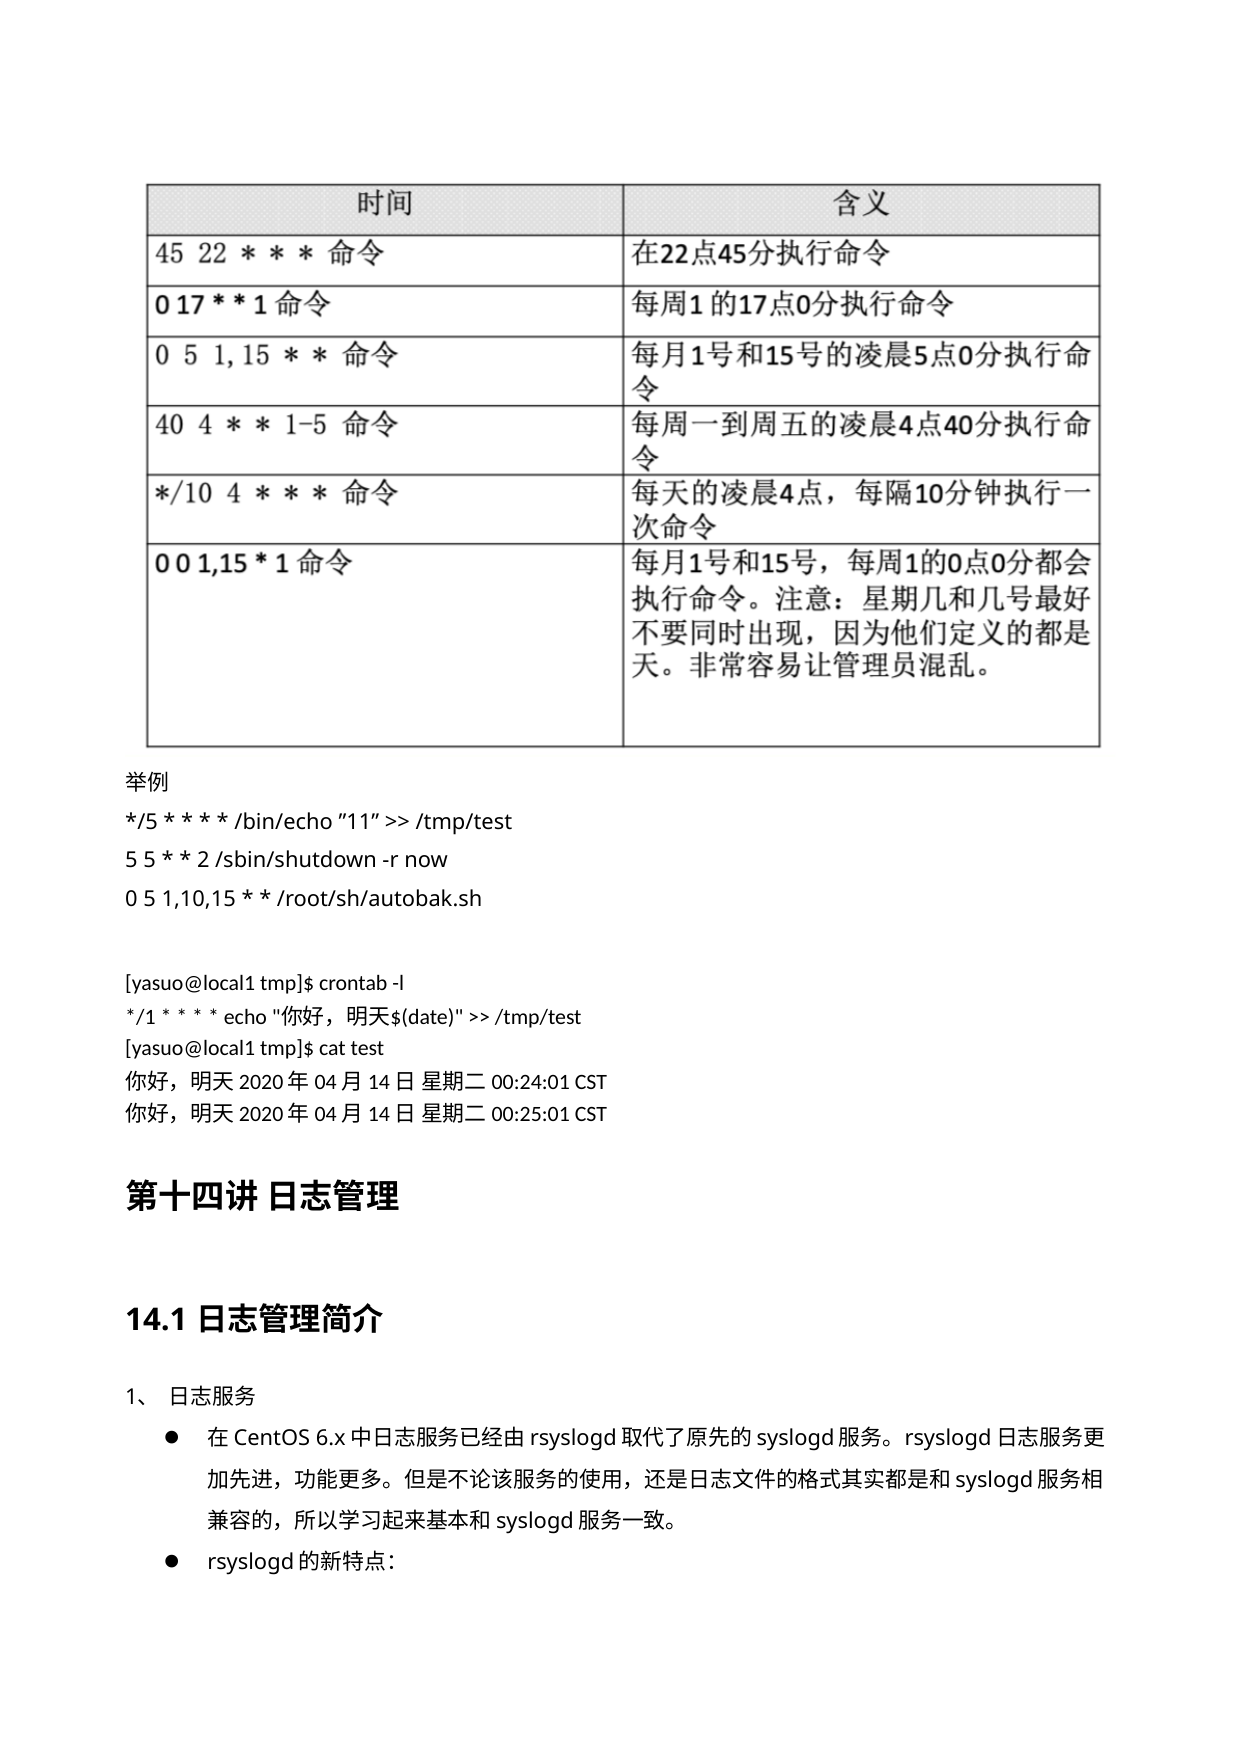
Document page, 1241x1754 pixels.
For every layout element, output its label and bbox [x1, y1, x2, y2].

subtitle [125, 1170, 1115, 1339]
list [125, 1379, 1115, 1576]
picture [125, 162, 1116, 757]
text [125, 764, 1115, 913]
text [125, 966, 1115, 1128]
